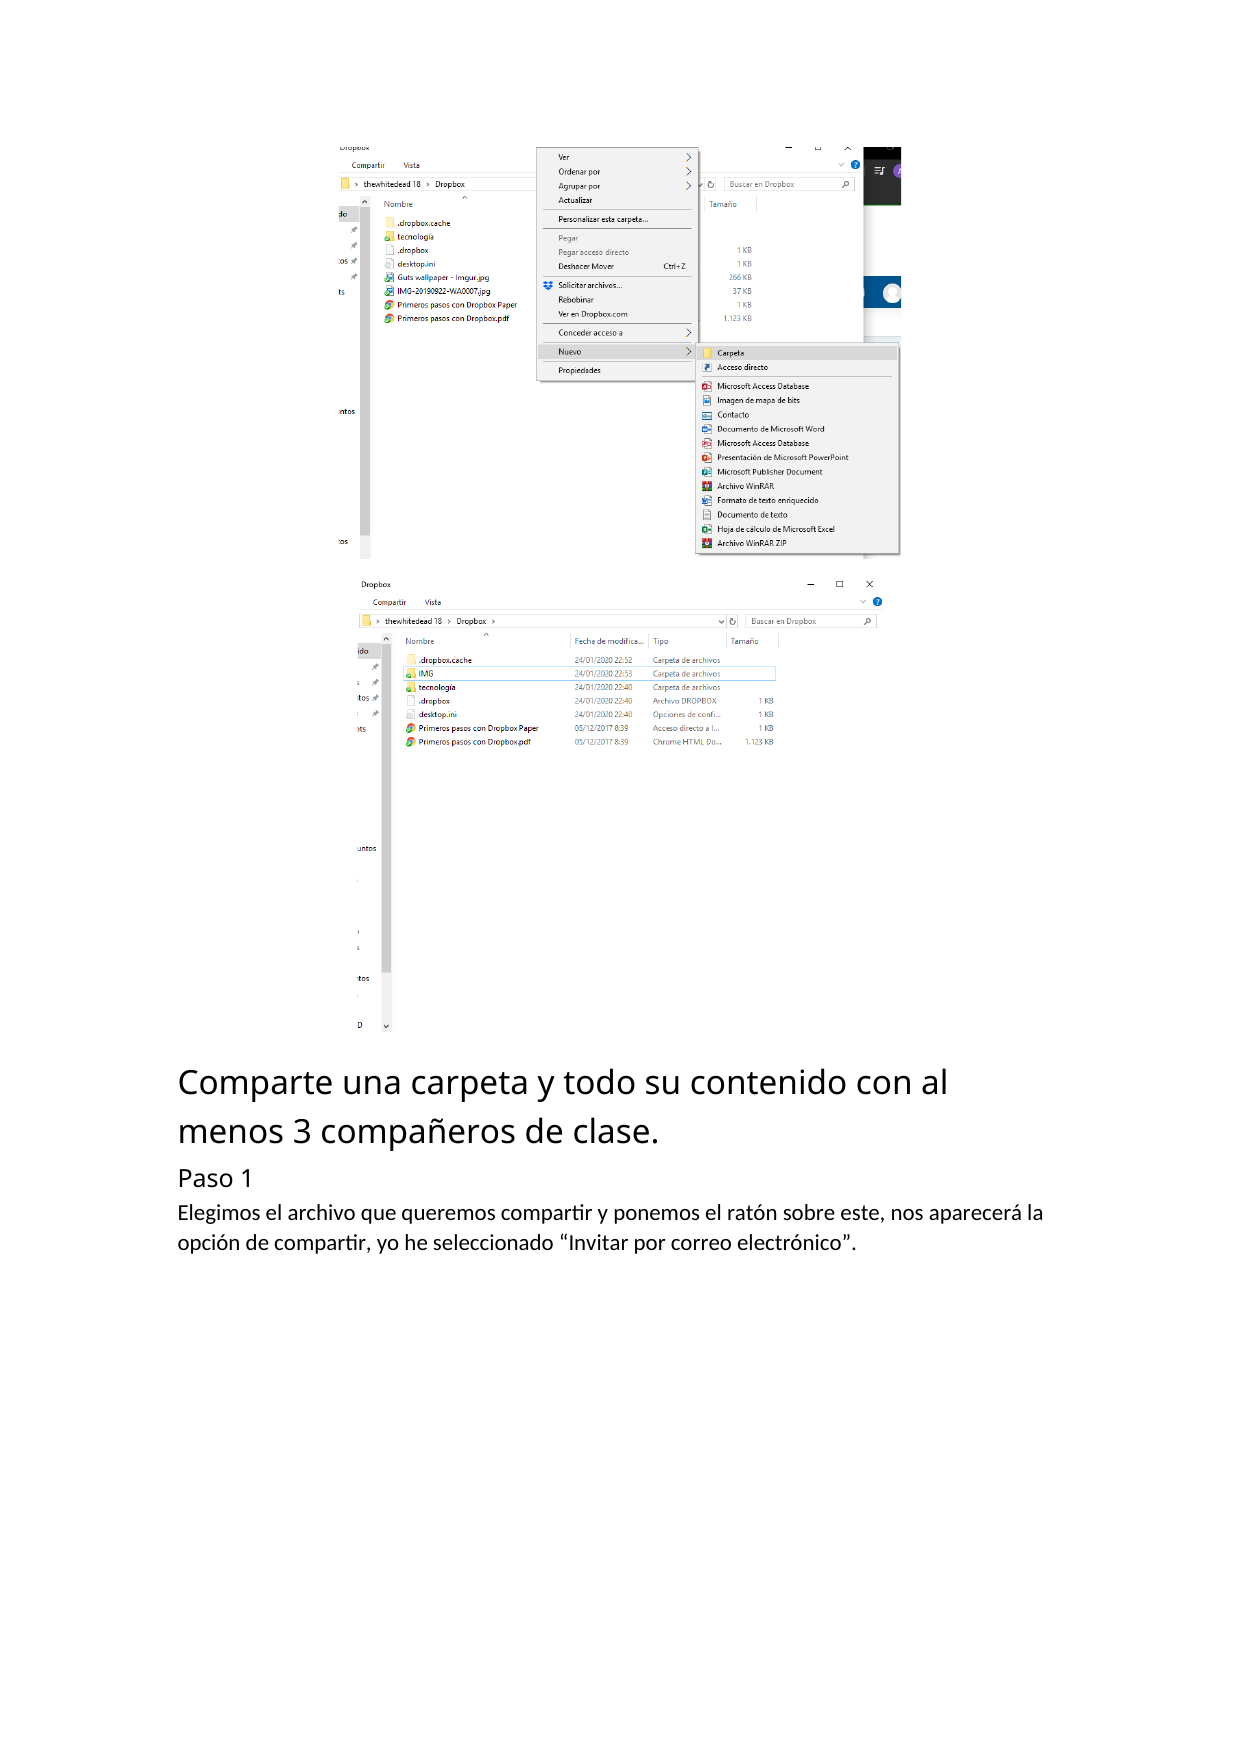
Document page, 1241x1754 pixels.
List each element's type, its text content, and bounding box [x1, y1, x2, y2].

picture [338, 147, 902, 559]
subtitle Paso 1 [177, 1161, 1063, 1195]
text Elegimos el archivo que queremos compartir y ponemos el ratón sobre este, nos aparecerá la opción de compartir, yo he seleccionado “Invitar por correo electrónico”. [177, 1198, 1063, 1256]
subtitle Comparte una carpeta y todo su contenido con al menos 3 compañeros de clase. [177, 1059, 1063, 1153]
picture [357, 577, 883, 1032]
